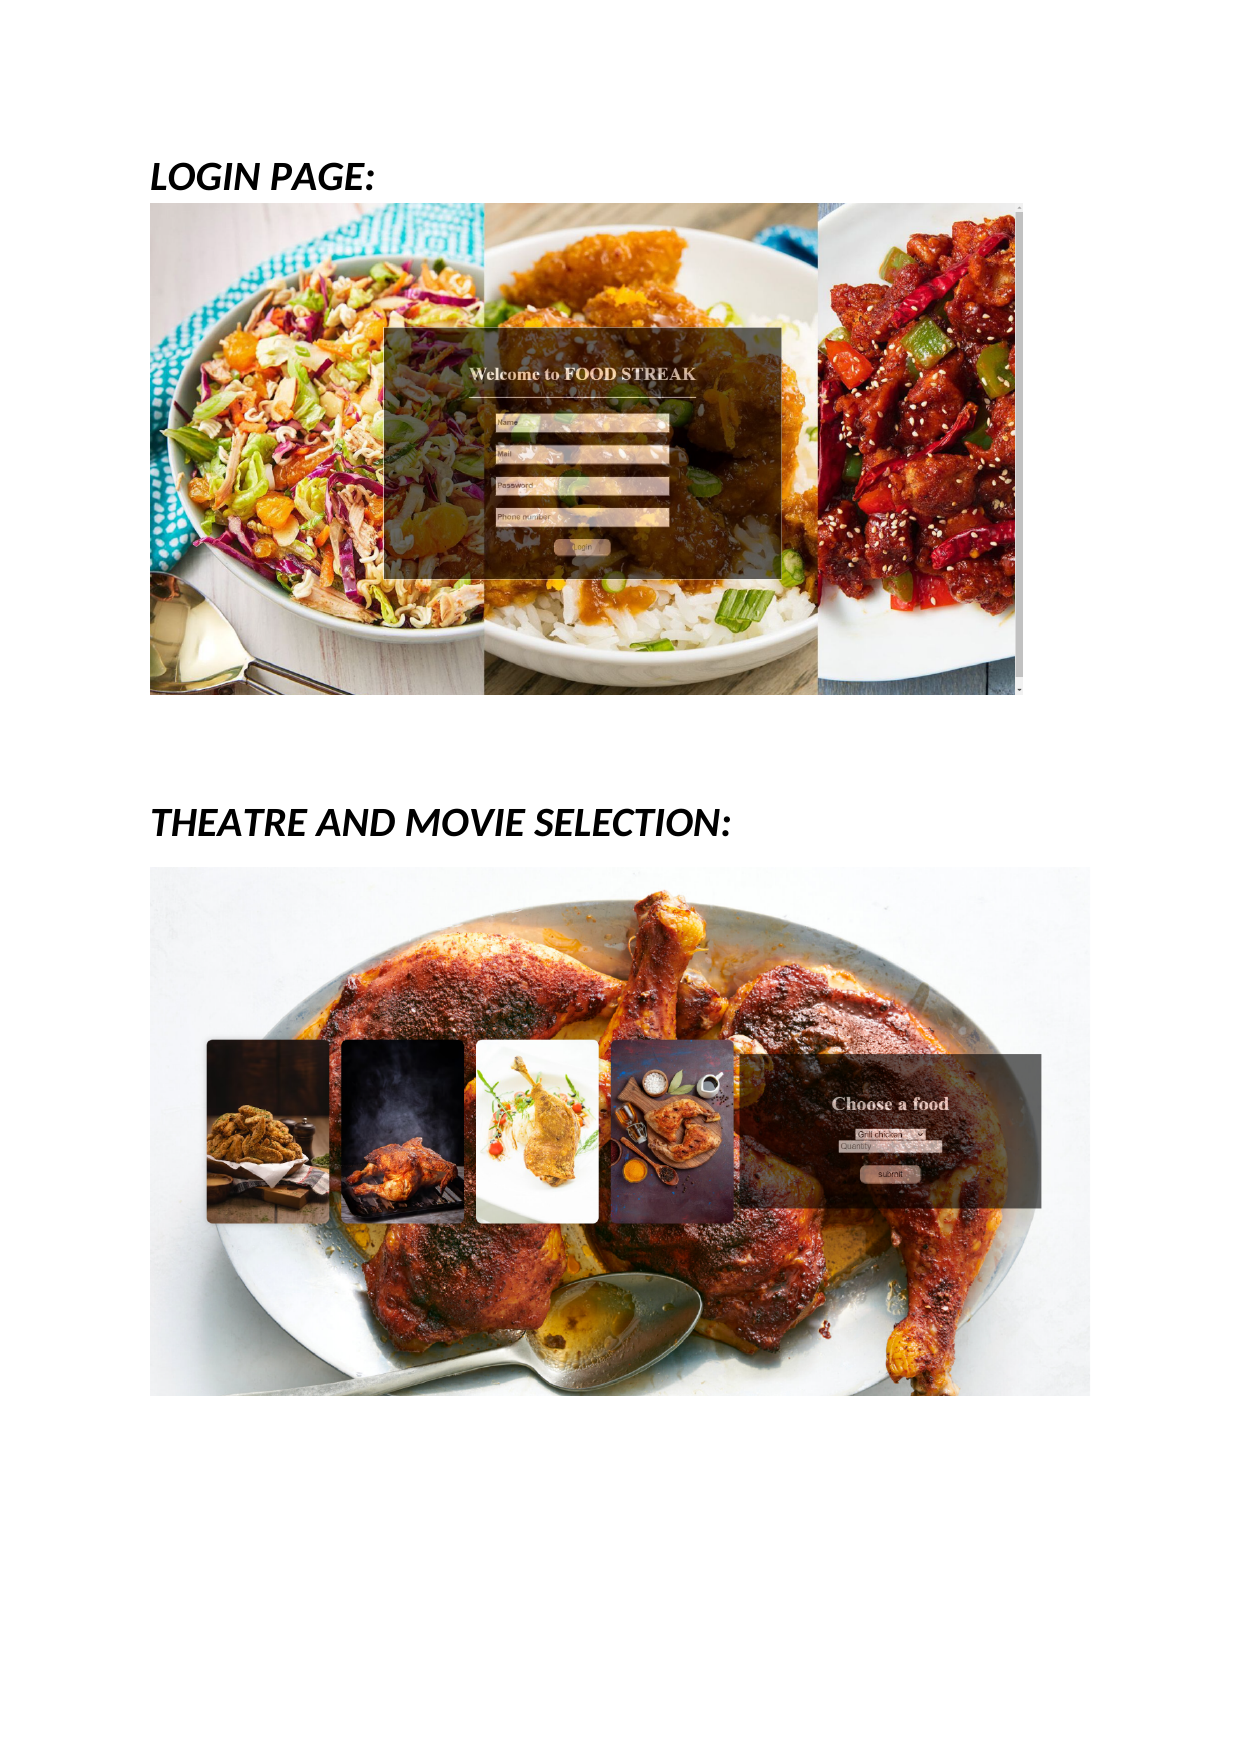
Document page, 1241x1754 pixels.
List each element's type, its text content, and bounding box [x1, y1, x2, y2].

text THEATRE AND MOVIE SELECTION: [150, 796, 1090, 846]
picture [150, 203, 1023, 695]
picture [150, 867, 1091, 1396]
